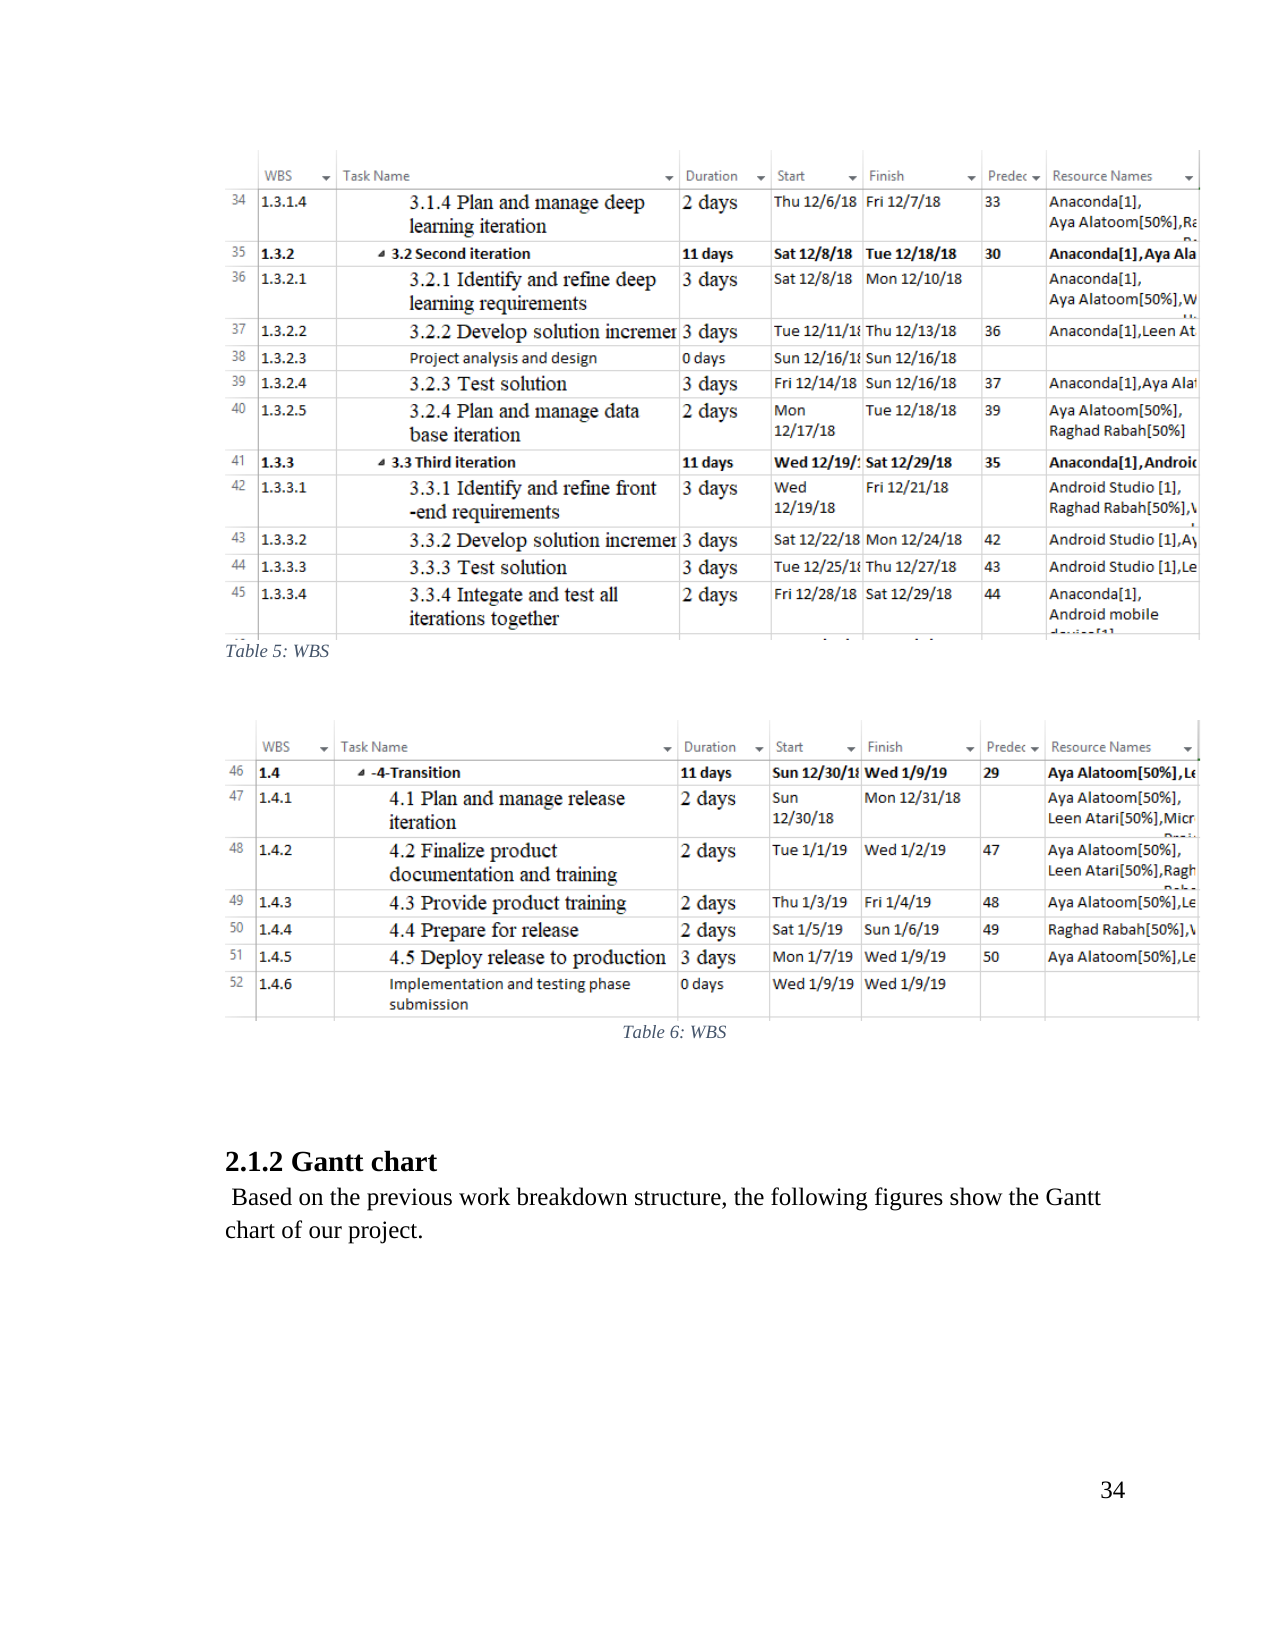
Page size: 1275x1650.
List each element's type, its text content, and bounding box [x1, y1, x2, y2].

text Based on the previous work breakdown structure, the following figures show the Gantt chart of our project. [225, 1182, 1125, 1244]
picture [225, 720, 1200, 1021]
picture [225, 150, 1200, 640]
text Table 5: WBS [225, 640, 1125, 661]
subtitle 2.1.2 Gantt chart [225, 1144, 1125, 1177]
text Table 6: WBS [225, 1021, 1125, 1042]
